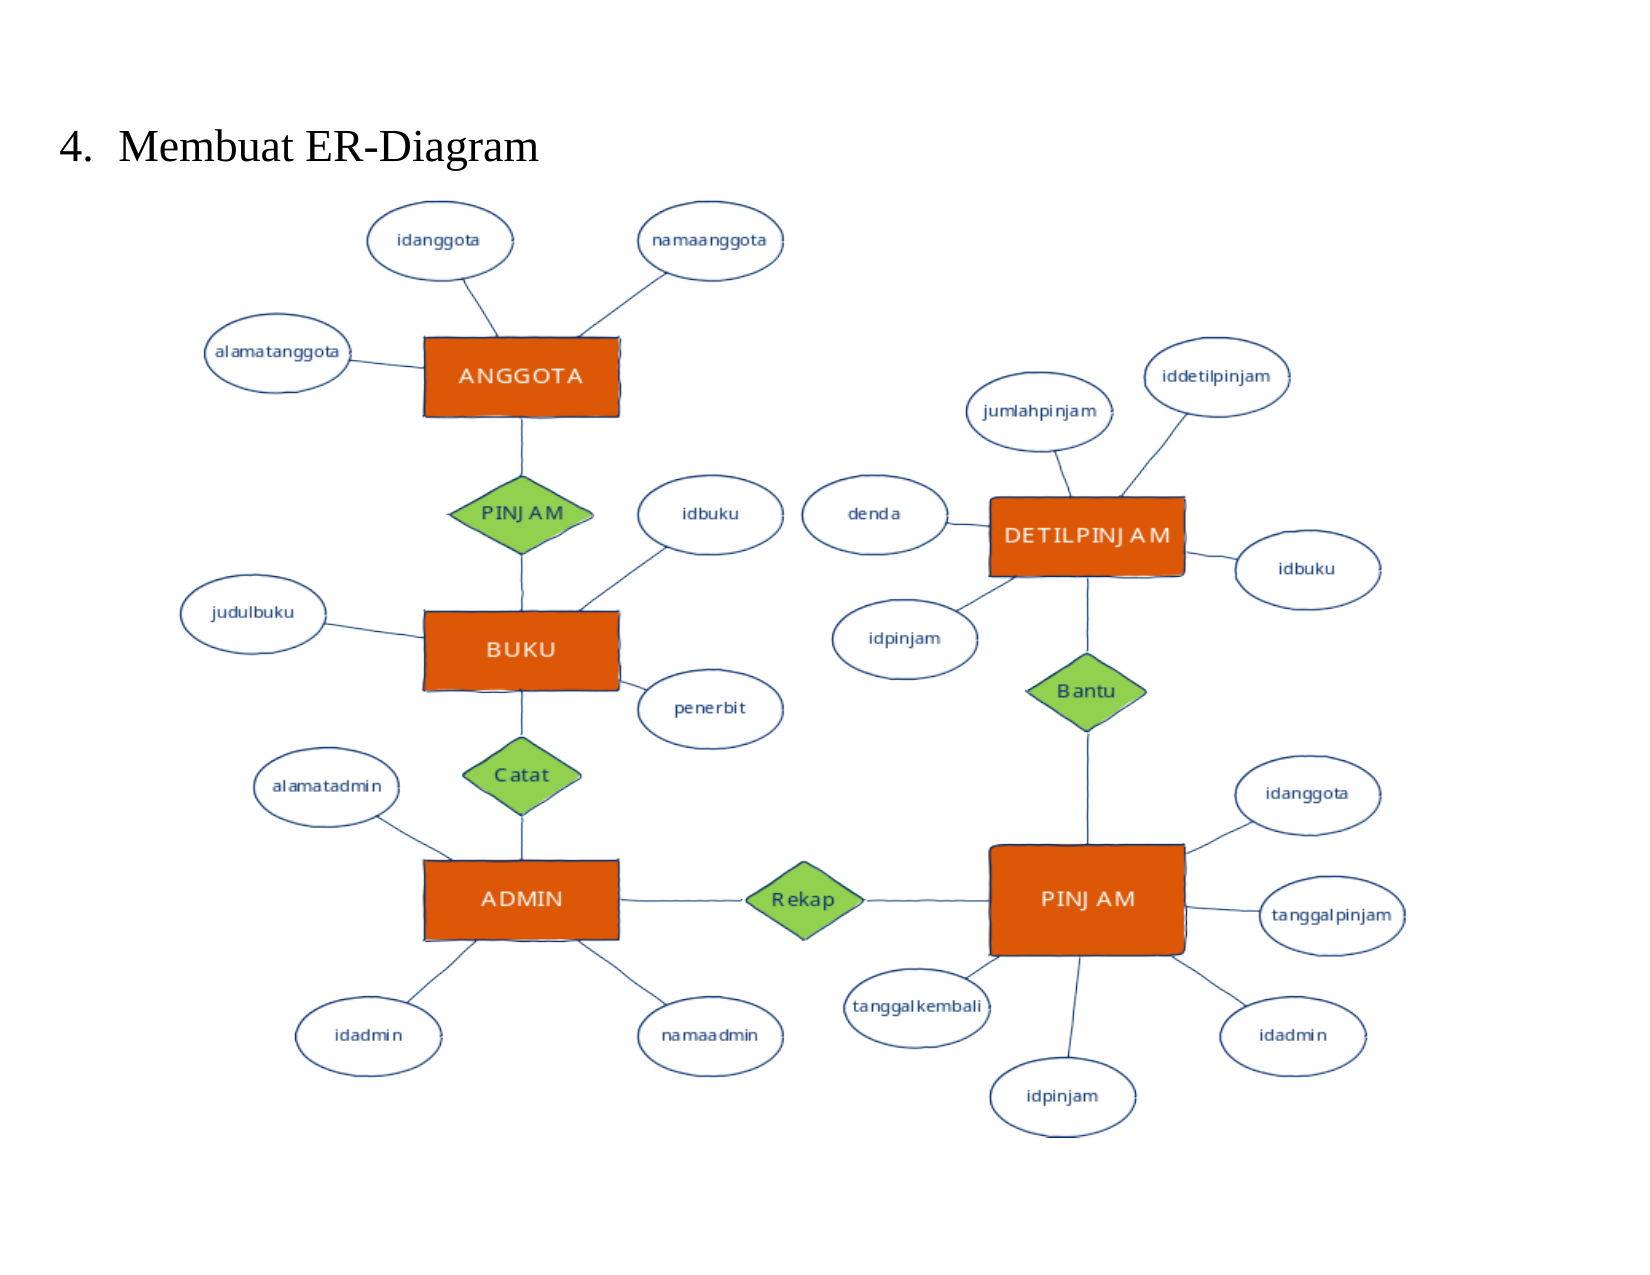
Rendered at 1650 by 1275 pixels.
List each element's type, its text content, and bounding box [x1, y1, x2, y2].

list Membuat ER-Diagram [59, 118, 1532, 171]
